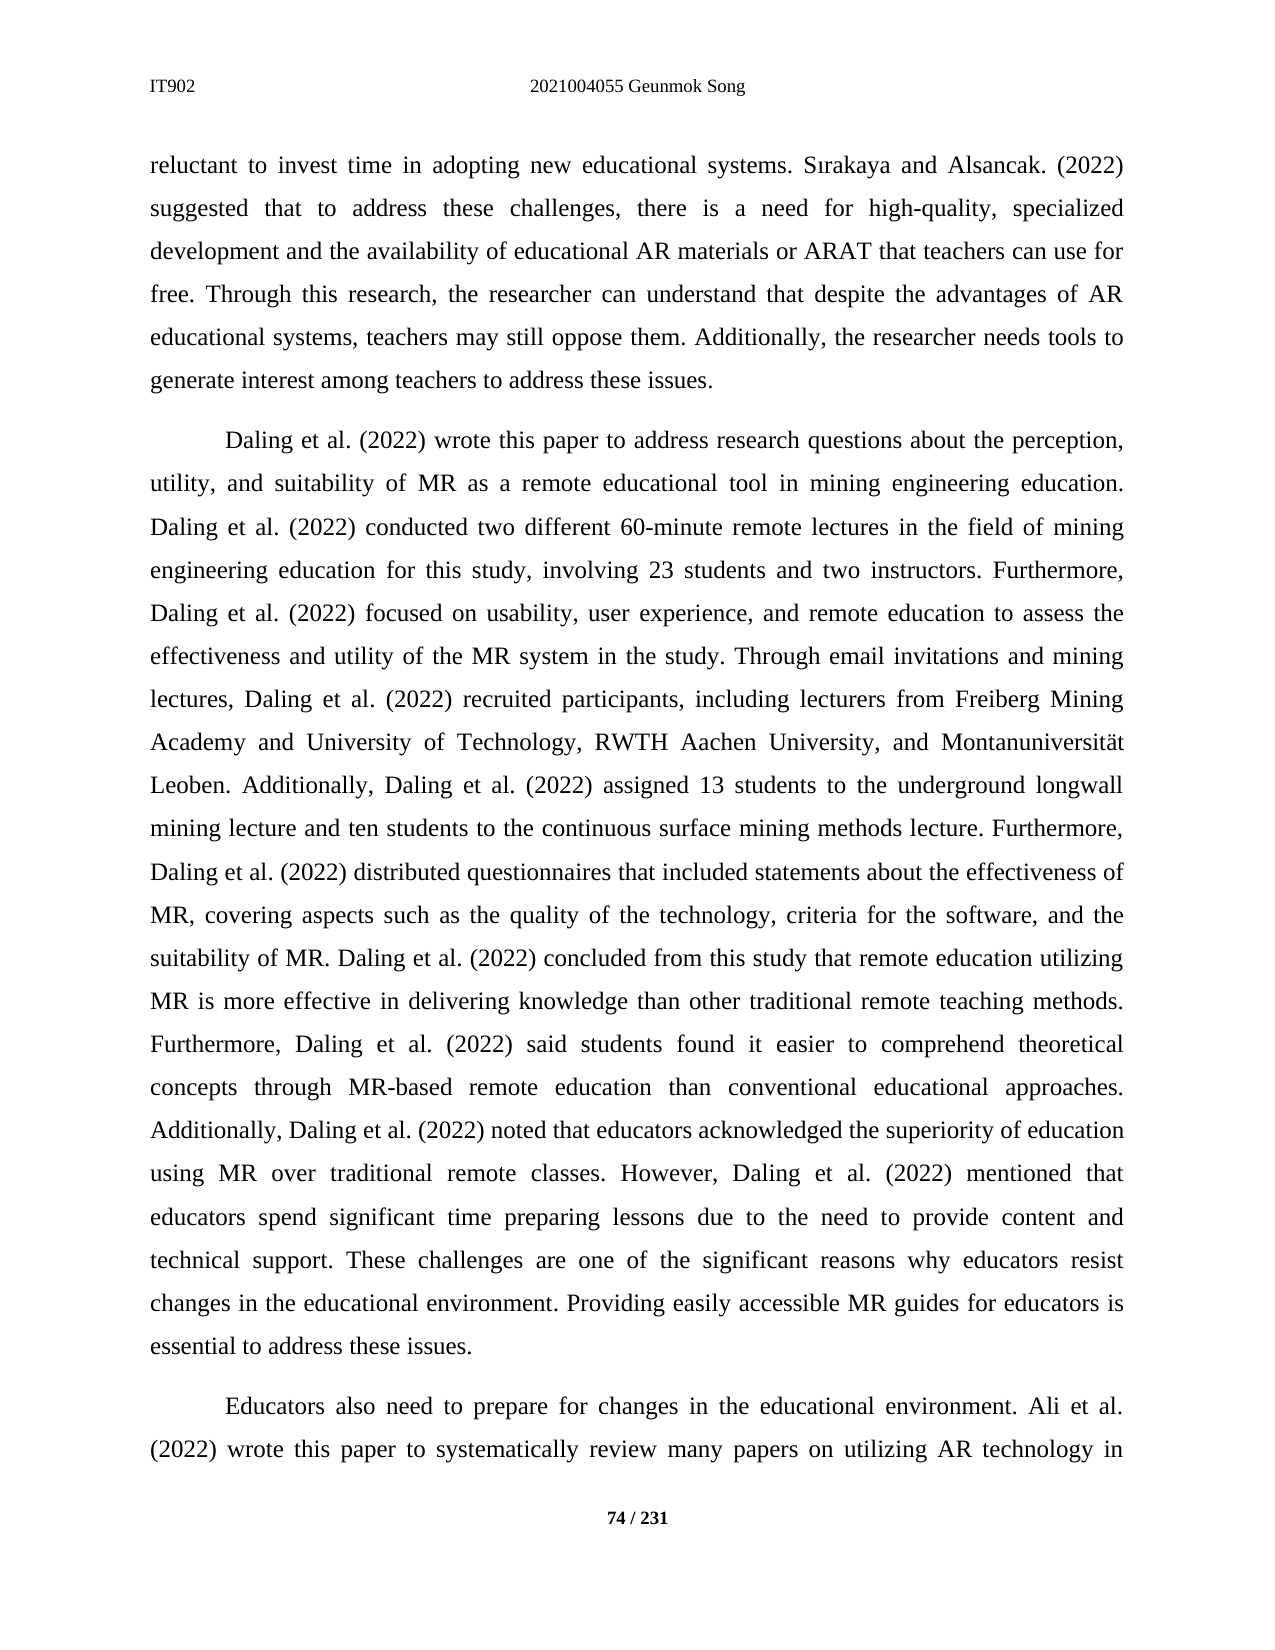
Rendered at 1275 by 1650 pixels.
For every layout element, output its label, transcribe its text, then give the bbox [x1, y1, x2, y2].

text Daling et al. (2022) wrote this paper to address research questions about the perception, utility, and suitability of MR as a remote educational tool in mining engineering education. Daling et al. (2022) conducted two different 60-minute remote lectures in the field of mining engineering education for this study, involving 23 students and two instructors. Furthermore, Daling et al. (2022) focused on usability, user experience, and remote education to assess the effectiveness and utility of the MR system in the study. Through email invitations and mining lectures, Daling et al. (2022) recruited participants, including lecturers from Freiberg Mining Academy and University of Technology, RWTH Aachen University, and Montanuniversität Leoben. Additionally, Daling et al. (2022) assigned 13 students to the underground longwall mining lecture and ten students to the continuous surface mining methods lecture. Furthermore, Daling et al. (2022) distributed questionnaires that included statements about the effectiveness of MR, covering aspects such as the quality of the technology, criteria for the software, and the suitability of MR. Daling et al. (2022) concluded from this study that remote education utilizing MR is more effective in delivering knowledge than other traditional remote teaching methods. Furthermore, Daling et al. (2022) said students found it easier to comprehend theoretical concepts through MR-based remote education than conventional educational approaches. Additionally, Daling et al. (2022) noted that educators acknowledged the superiority of education using MR over traditional remote classes. However, Daling et al. (2022) mentioned that educators spend significant time preparing lessons due to the need to provide content and technical support. These challenges are one of the significant reasons why educators resist changes in the educational environment. Providing easily accessible MR guides for educators is essential to address these issues. [150, 425, 1125, 1360]
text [150, 150, 1125, 394]
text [150, 1391, 1125, 1463]
